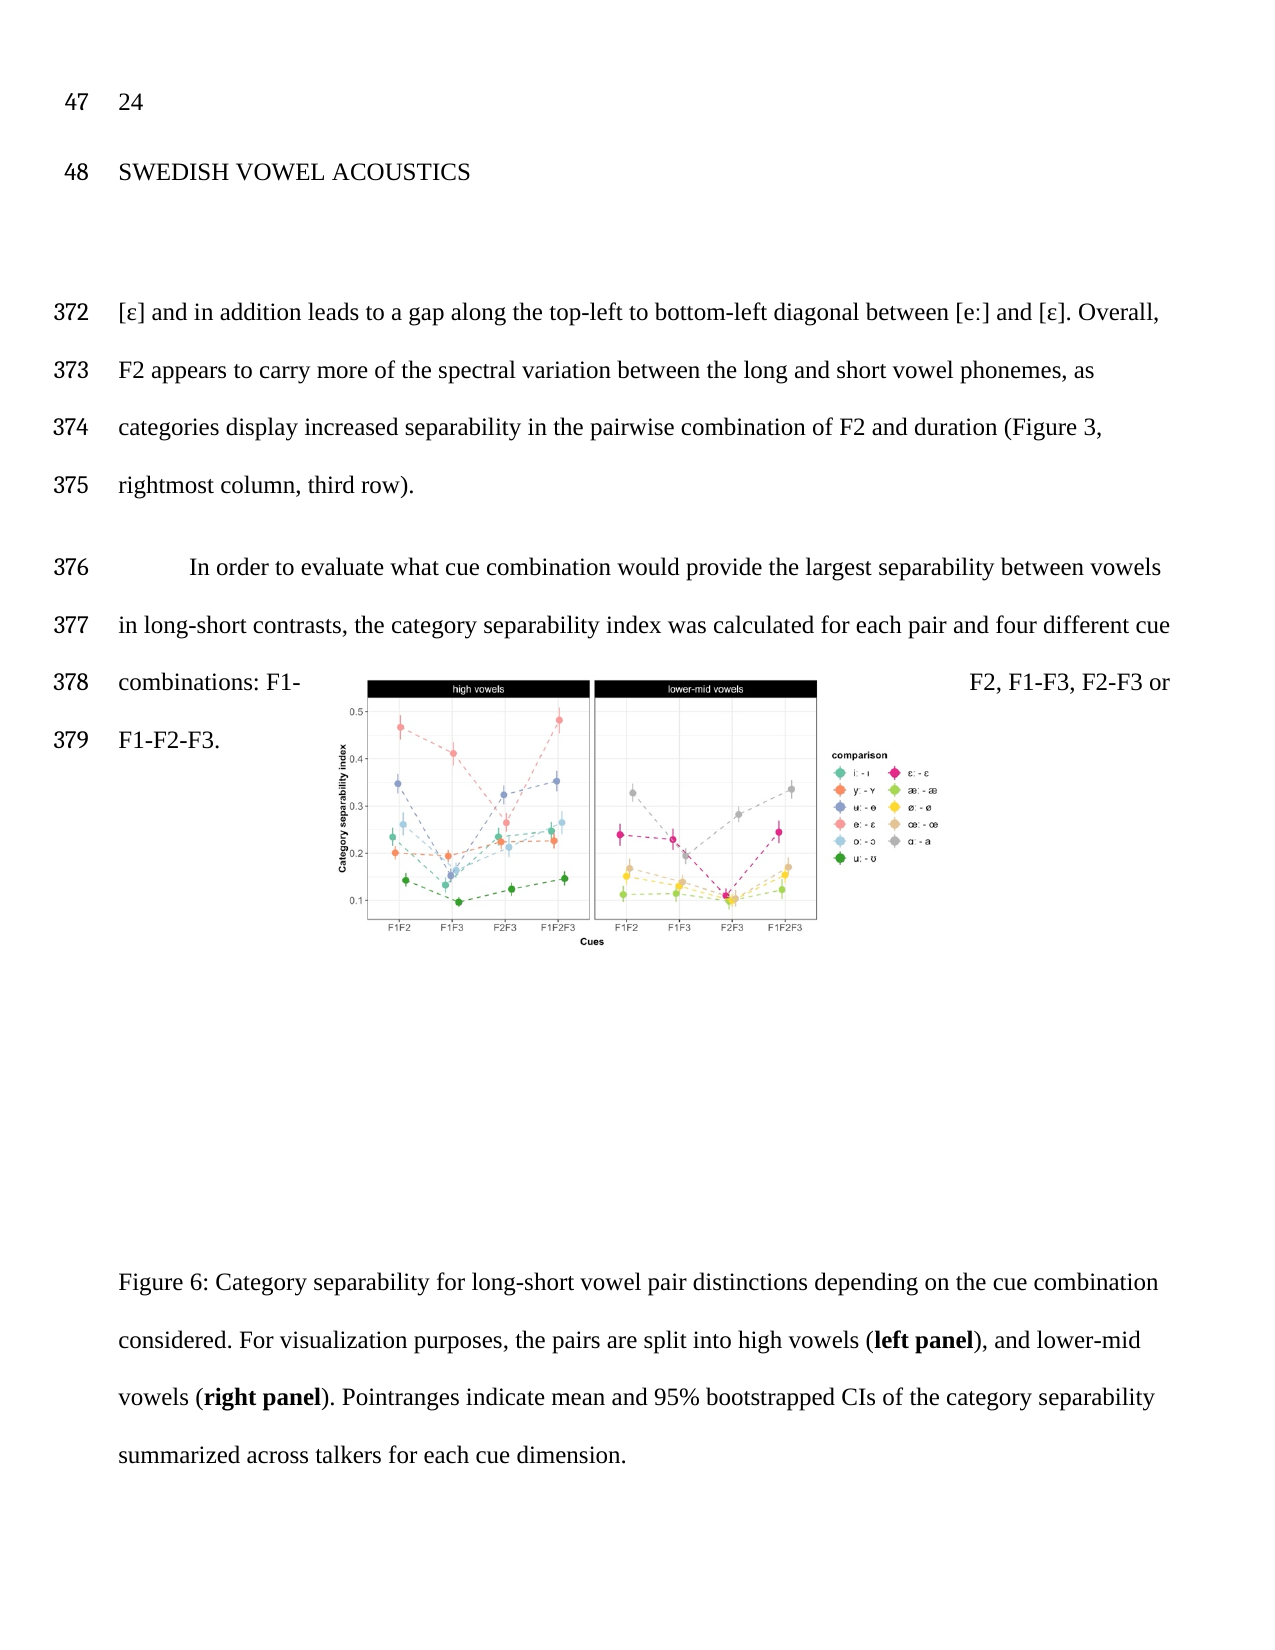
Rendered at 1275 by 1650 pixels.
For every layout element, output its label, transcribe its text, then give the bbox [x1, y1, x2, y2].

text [118, 215, 1181, 499]
picture [333, 667, 950, 956]
text In order to evaluate what cue combination would provide the largest separability between vowels in long-short contrasts, the category separability index was calculated for each pair and four different cue combinations: F1-F2, F1-F3, F2-F3 or F1-F2-F3. [118, 552, 1181, 754]
text Figure 6: Category separability for long-short vowel pair distinctions depending on the cue combination considered. For visualization purposes, the pairs are split into high vowels (left panel), and lower-mid vowels (right panel). Pointranges indicate mean and 95% bootstrapped CIs of the category separability summarized across talkers for each cue dimension. [118, 807, 1181, 1469]
